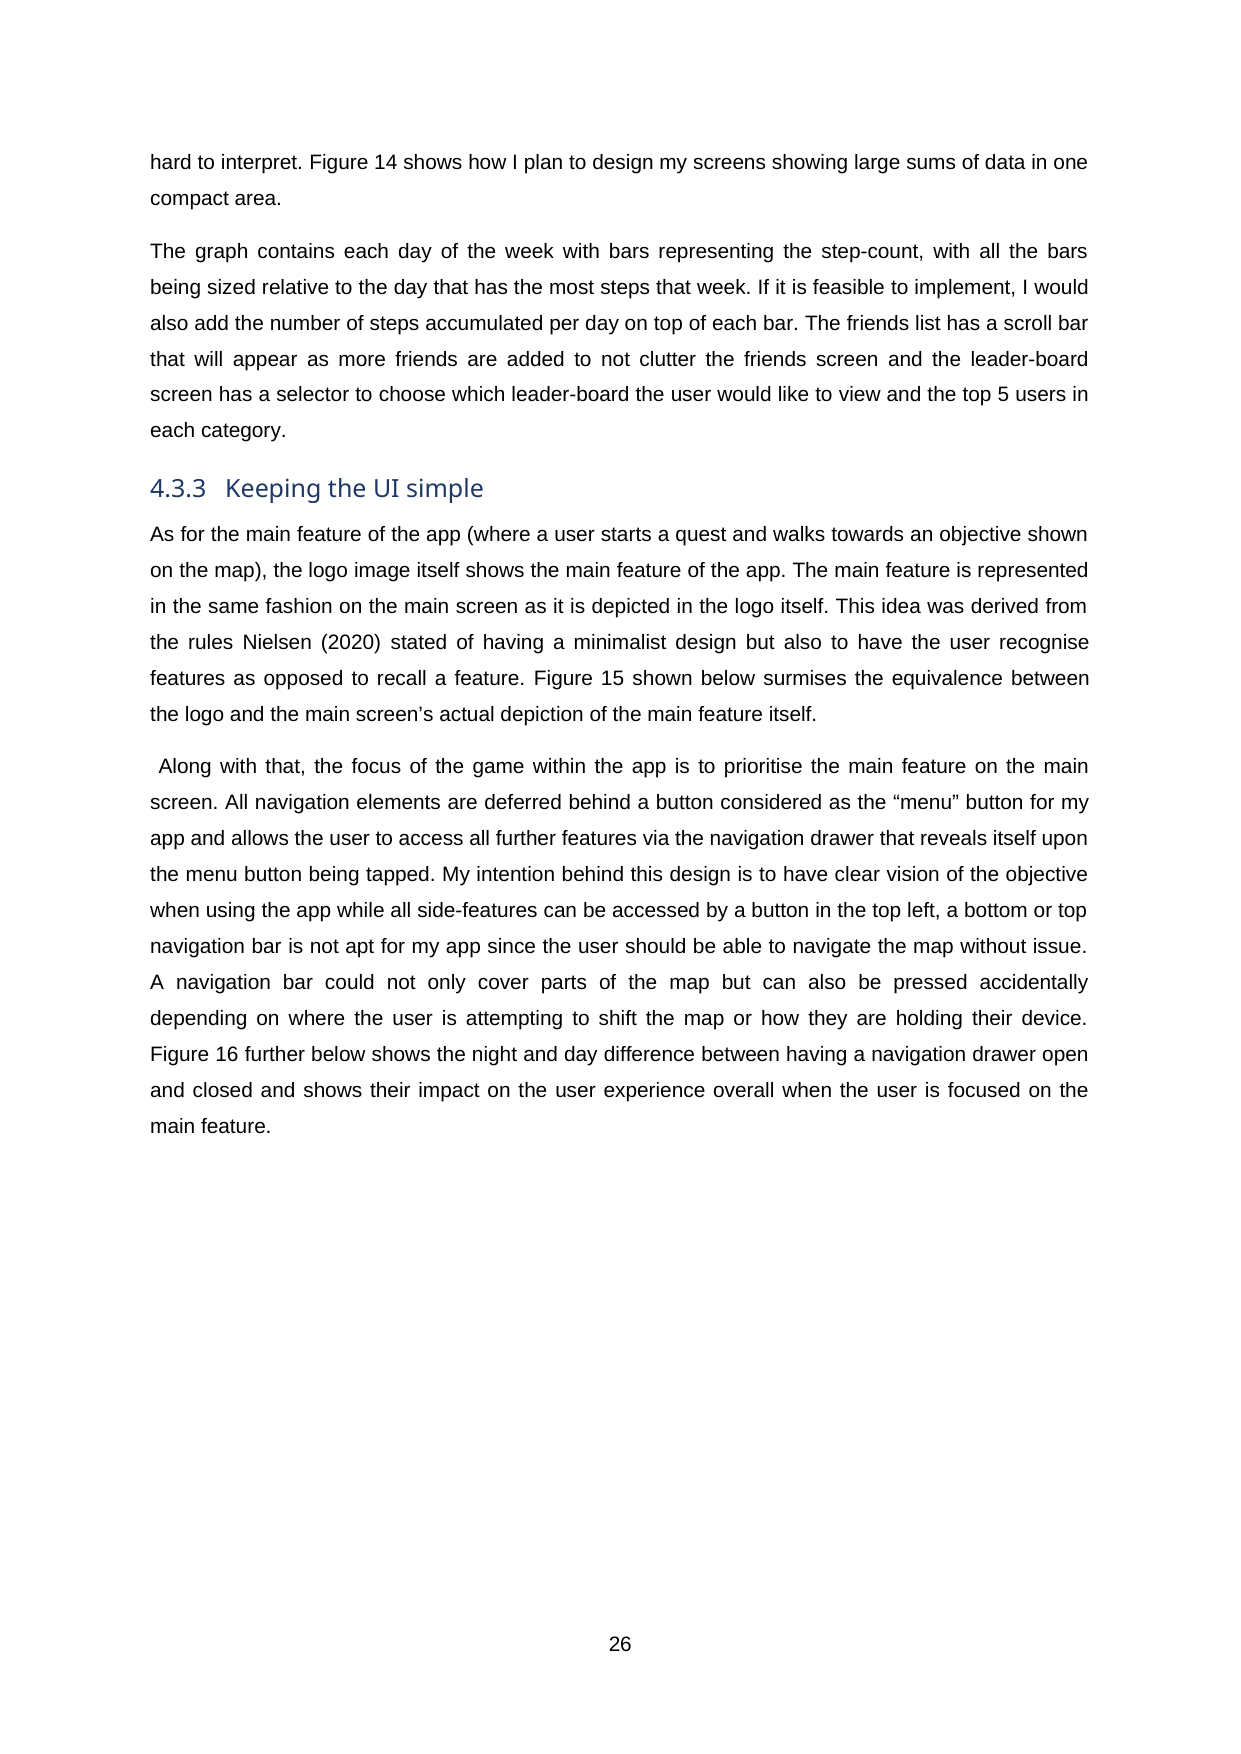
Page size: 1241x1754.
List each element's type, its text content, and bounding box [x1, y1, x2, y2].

text The graph contains each day of the week with bars representing the step-count, with all the bars being sized relative to the day that has the most steps that week. If it is feasible to implement, I would also add the number of steps accumulated per day on top of each bar. The friends list has a scroll bar that will appear as more friends are added to not clutter the friends screen and the leader-board screen has a selector to choose which leader-board the user would like to view and the top 5 users in each category. [150, 238, 1090, 442]
text Along with that, the focus of the game within the app is to prioritise the main feature on the main screen. All navigation elements are deferred behind a button considered as the “menu” button for my app and allows the user to access all further features via the navigation drawer that reveals itself upon the menu button being tapped. My intention behind this design is to have clear vision of the objective when using the app while all side-features can be accessed by a button in the top left, a bottom or top navigation bar is not apt for my app since the user should be able to navigate the map without issue. A navigation bar could not only cover parts of the map but can also be pressed accidentally depending on where the user is attempting to shift the map or how they are holding their device. Figure 16 further below shows the night and day difference between having a navigation drawer open and closed and shows their impact on the user experience overall when the user is focused on the main feature. [150, 754, 1090, 1137]
subtitle Keeping the UI simple [150, 471, 1090, 505]
text As for the main feature of the app (where a user starts a quest and walks towards an objective shown on the map), the logo image itself shows the main feature of the app. The main feature is represented in the same fashion on the main screen as it is depicted in the logo itself. This idea was derived from the rules stated of having a minimalist design but also to have the user recognise features as opposed to recall a feature. Figure 15 shown below surmises the equivalence between the logo and the main screen’s actual depiction of the main feature itself. [150, 522, 1090, 726]
